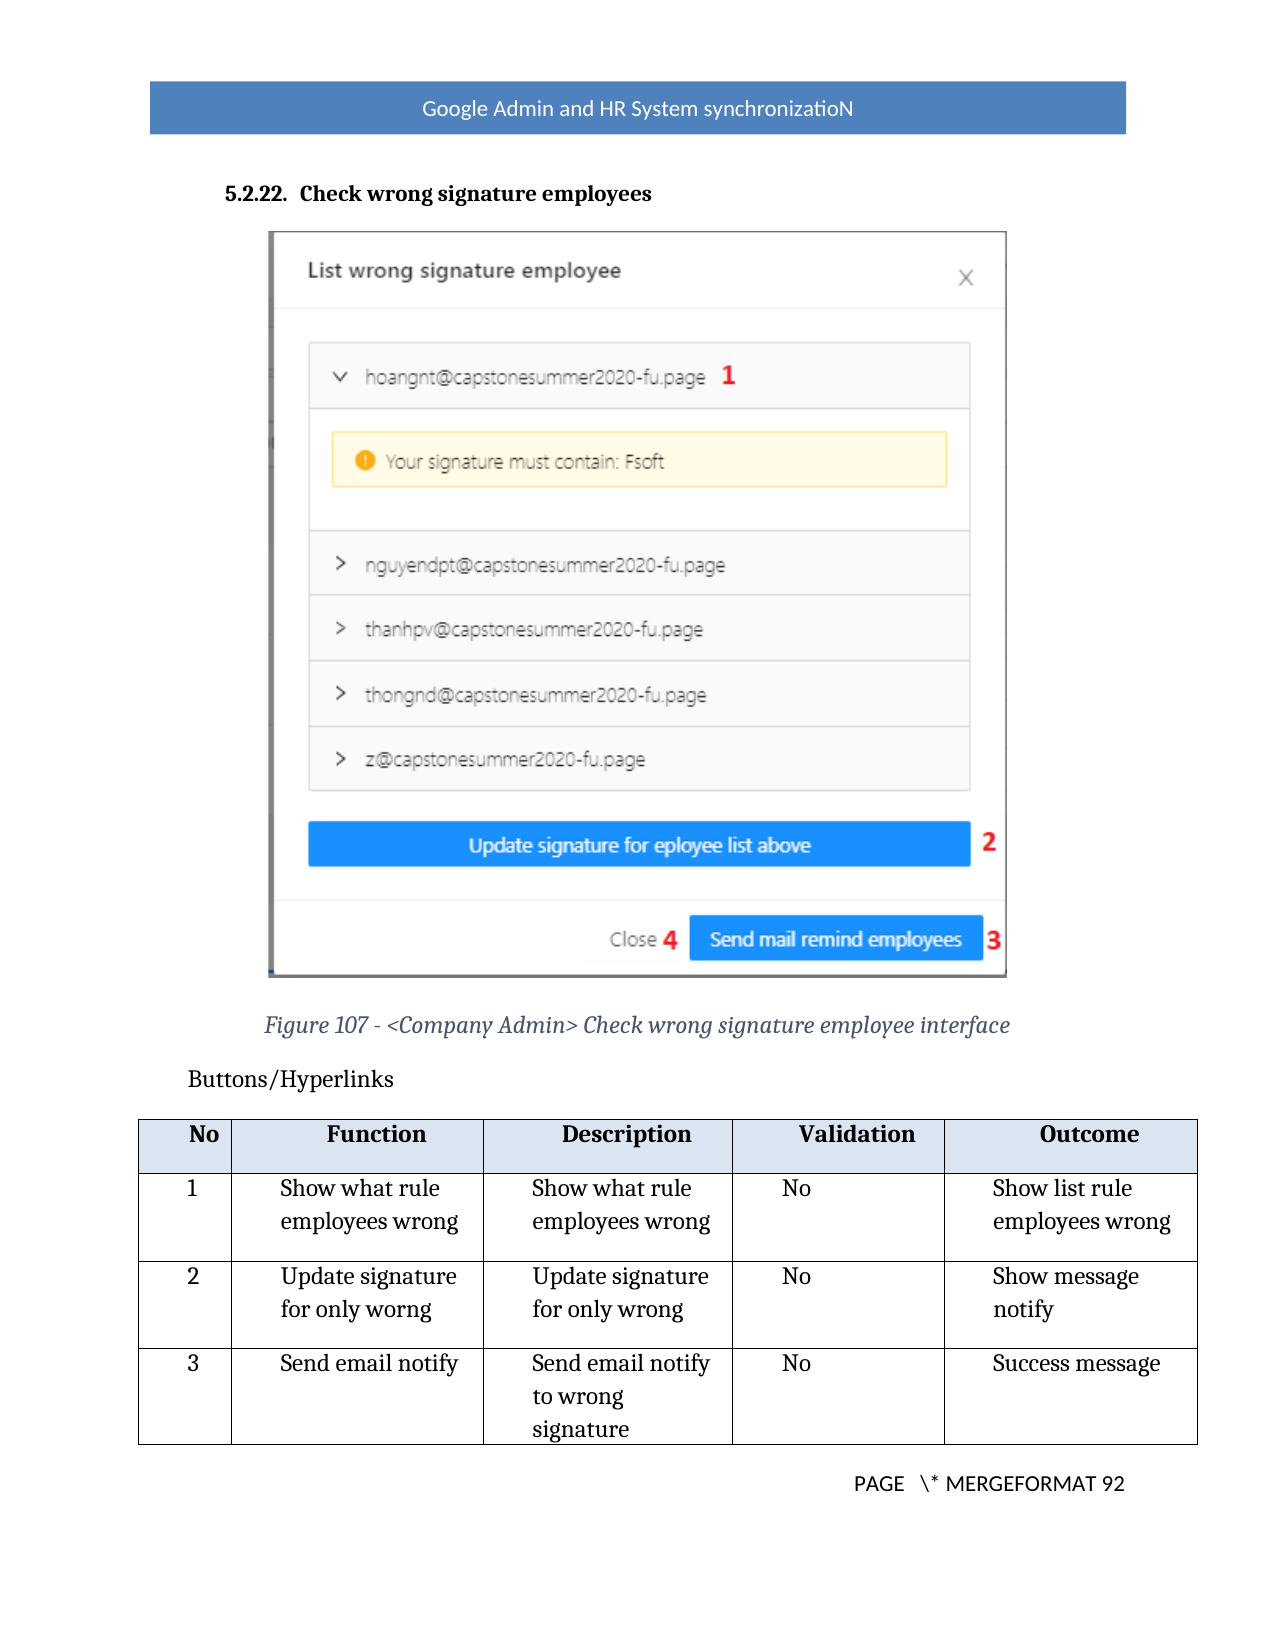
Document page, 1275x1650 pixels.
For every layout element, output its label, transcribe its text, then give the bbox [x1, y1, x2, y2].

text Buttons/Hyperlinks [187, 1065, 1125, 1093]
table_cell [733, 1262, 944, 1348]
subtitle Check wrong signature employees [225, 181, 1125, 207]
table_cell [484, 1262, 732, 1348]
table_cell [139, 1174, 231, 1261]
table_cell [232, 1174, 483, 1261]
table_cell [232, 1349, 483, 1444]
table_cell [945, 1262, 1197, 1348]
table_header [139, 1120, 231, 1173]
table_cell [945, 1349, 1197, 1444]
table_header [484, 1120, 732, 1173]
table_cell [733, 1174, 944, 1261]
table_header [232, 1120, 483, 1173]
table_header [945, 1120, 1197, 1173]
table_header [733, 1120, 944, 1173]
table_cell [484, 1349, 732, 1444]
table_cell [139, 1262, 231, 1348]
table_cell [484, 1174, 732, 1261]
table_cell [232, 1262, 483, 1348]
picture [268, 231, 1007, 978]
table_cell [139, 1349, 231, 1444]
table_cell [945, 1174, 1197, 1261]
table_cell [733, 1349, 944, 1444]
